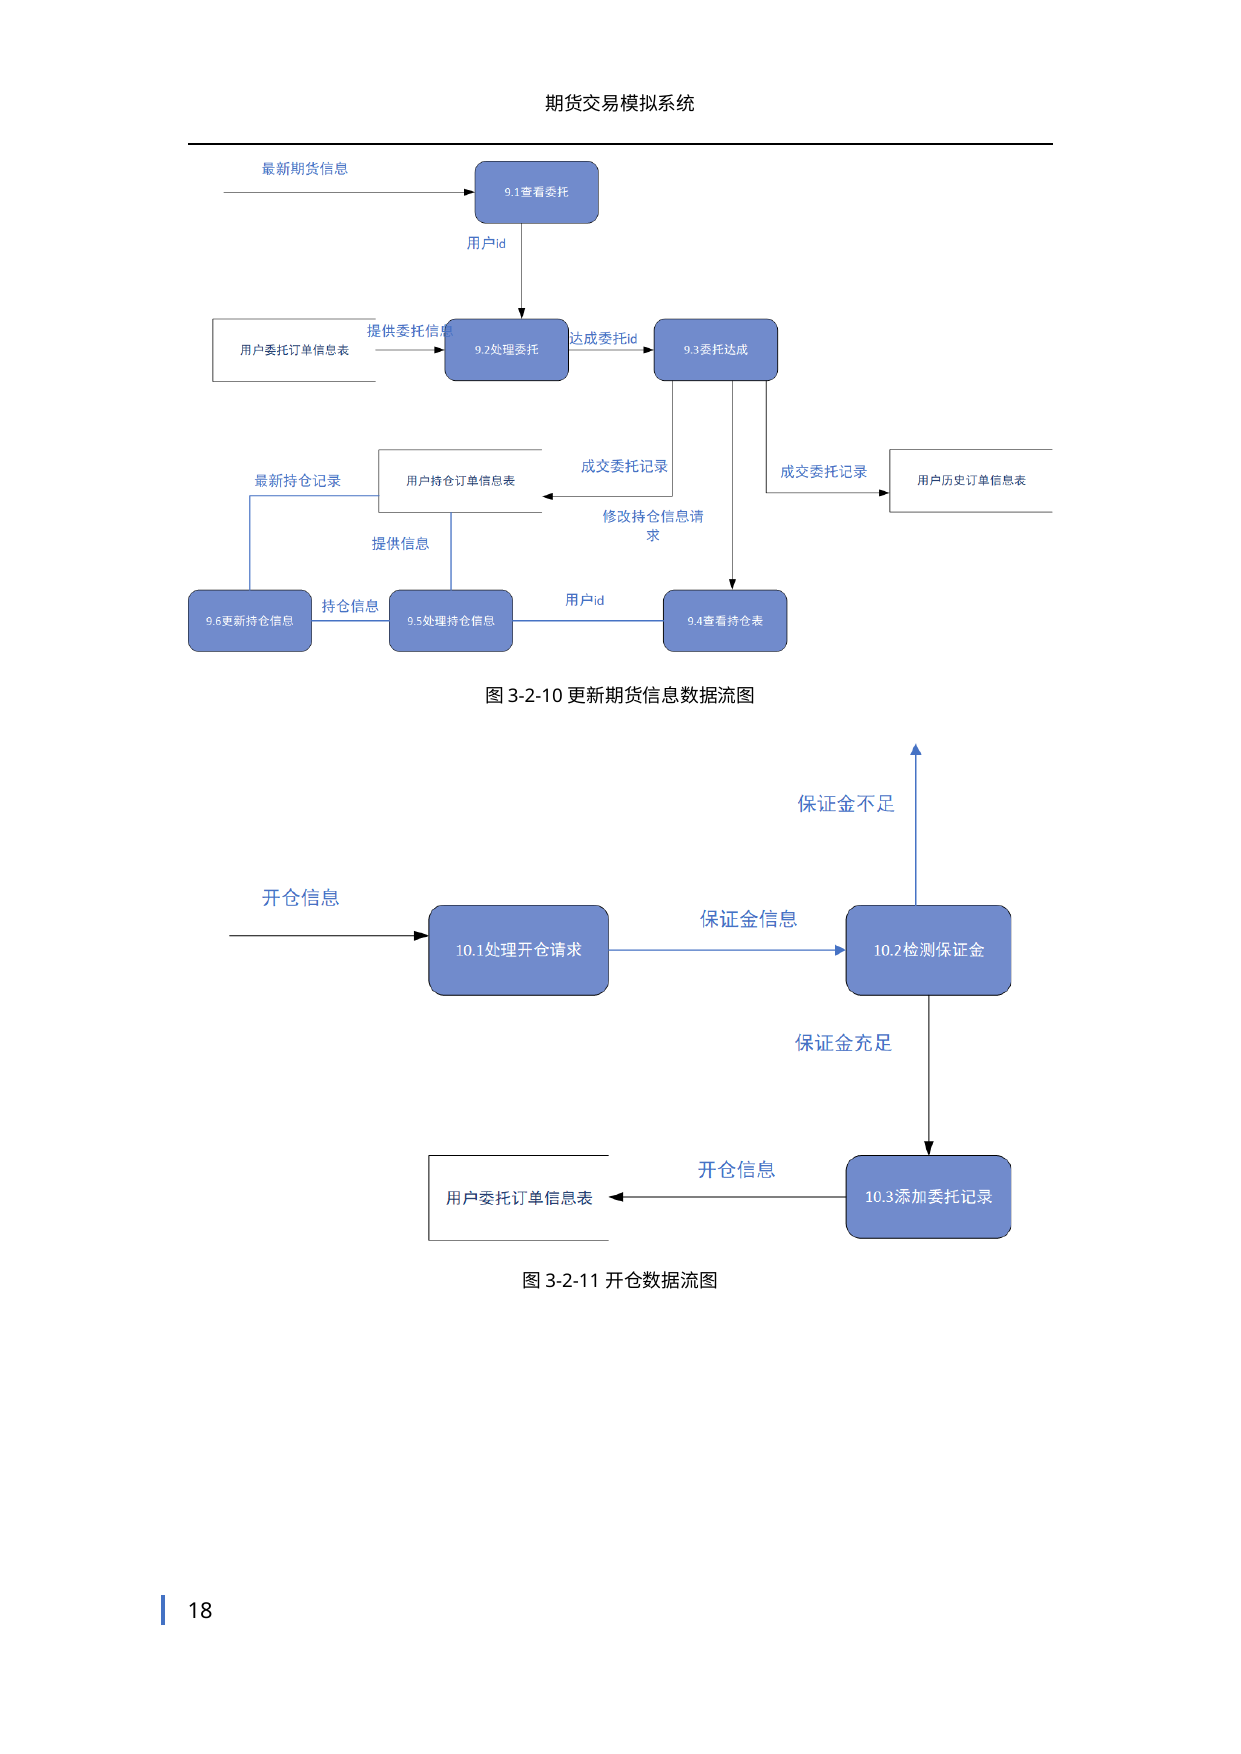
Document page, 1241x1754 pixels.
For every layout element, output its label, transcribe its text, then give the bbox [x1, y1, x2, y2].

text 图3-2-10 更新期货信息数据流图 [187, 678, 1053, 710]
picture [187, 157, 1053, 652]
text 图3-2-11 开仓数据流图 [187, 1263, 1053, 1295]
picture [228, 742, 1012, 1241]
